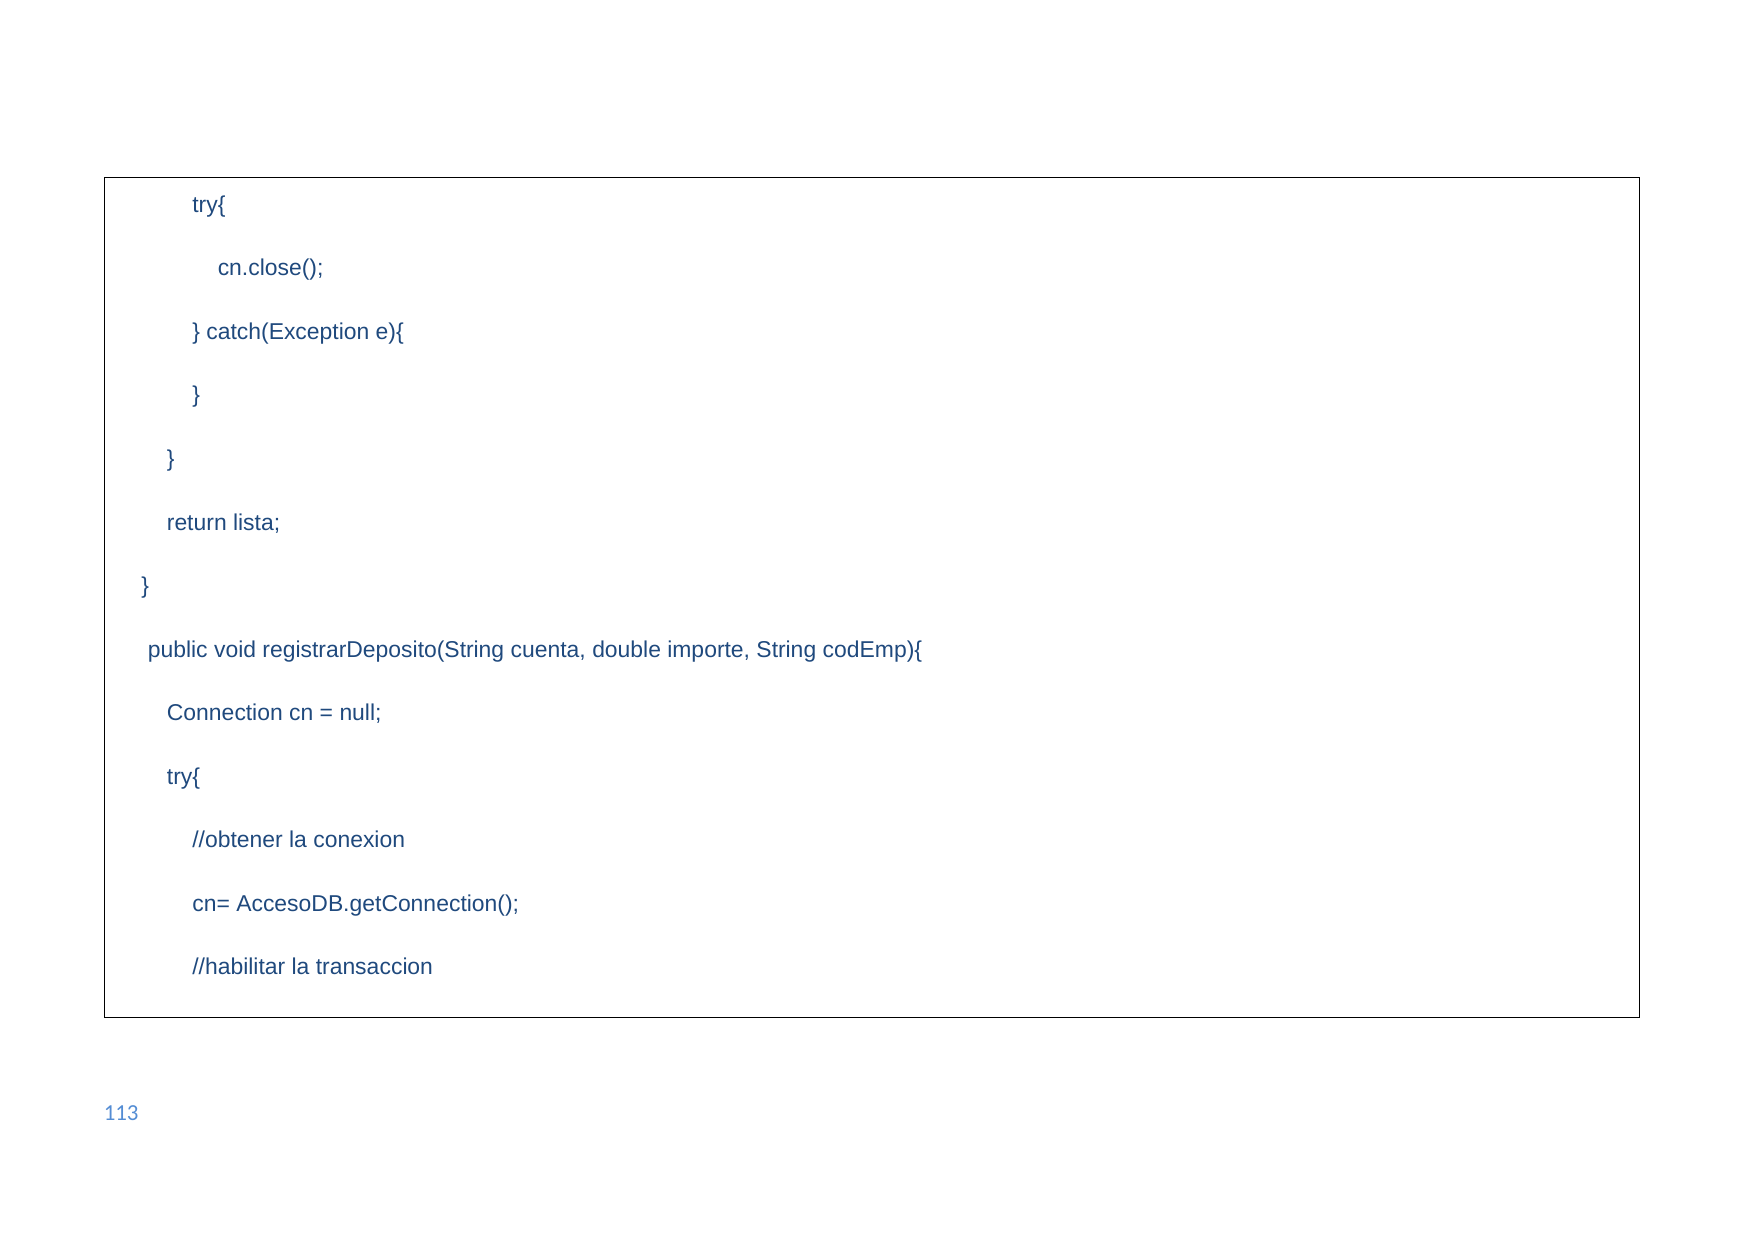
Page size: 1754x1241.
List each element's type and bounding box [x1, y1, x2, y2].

table_header [105, 178, 1639, 1017]
